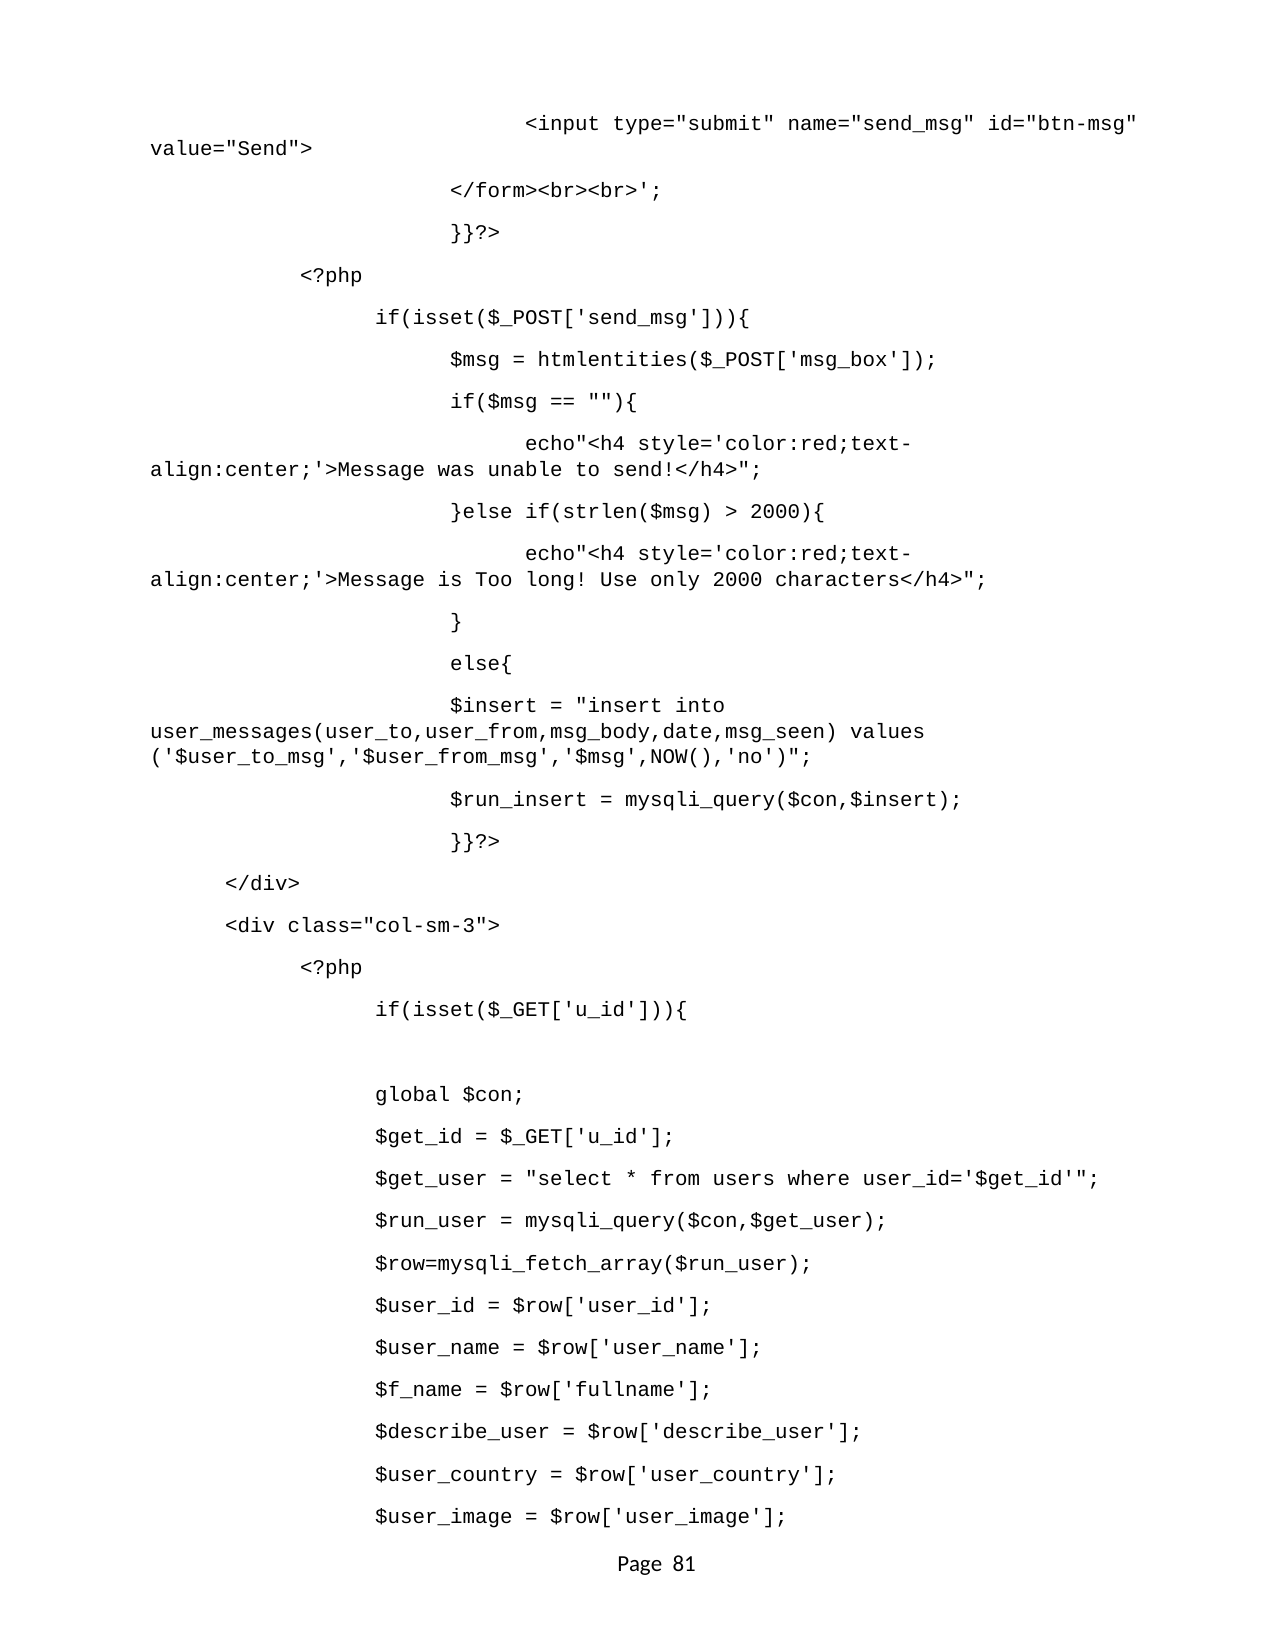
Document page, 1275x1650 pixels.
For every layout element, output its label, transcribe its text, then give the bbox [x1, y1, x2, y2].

text } [150, 611, 1162, 634]
text global $con; [150, 1084, 1162, 1107]
text $insert = "insert into user_messages(user_to,user_from,msg_body,date,msg_seen) values ('$user_to_msg','$user_from_msg','$msg',NOW(),'no')"; [150, 695, 1162, 770]
text $user_name = $row['user_name']; [150, 1337, 1162, 1361]
text $msg = htmlentities($_POST['msg_box']); [150, 349, 1162, 373]
text <?php [150, 957, 1162, 981]
text $f_name = $row['fullname']; [150, 1379, 1162, 1403]
text if(isset($_POST['send_msg'])){ [150, 307, 1162, 330]
text $get_user = "select * from users where user_id='$get_id'"; [150, 1168, 1162, 1192]
text </form><br><br>'; [150, 180, 1162, 204]
text echo"<h4 style='color:red;text-align:center;'>Message is Too long! Use only 2000 characters</h4>"; [150, 543, 1162, 592]
text echo"<h4 style='color:red;text-align:center;'>Message was unable to send!</h4>"; [150, 433, 1162, 482]
text <div class="col-sm-3"> [150, 915, 1162, 939]
text }else if(strlen($msg) > 2000){ [150, 501, 1162, 525]
text $user_image = $row['user_image']; [150, 1506, 1162, 1529]
text $row=mysqli_fetch_array($run_user); [150, 1253, 1162, 1276]
text }}?> [150, 831, 1162, 854]
text $describe_user = $row['describe_user']; [150, 1421, 1162, 1445]
text $user_id = $row['user_id']; [150, 1295, 1162, 1318]
text }}?> [150, 222, 1162, 246]
text <input type="submit" name="send_msg" id="btn-msg" value="Send"> [150, 112, 1162, 162]
text $user_country = $row['user_country']; [150, 1463, 1162, 1487]
text </div> [150, 873, 1162, 897]
text $run_user = mysqli_query($con,$get_user); [150, 1210, 1162, 1234]
text if(isset($_GET['u_id'])){ [150, 999, 1162, 1023]
text <?php [150, 264, 1162, 288]
text $run_insert = mysqli_query($con,$insert); [150, 788, 1162, 812]
text $get_id = $_GET['u_id']; [150, 1126, 1162, 1150]
text if($msg == ""){ [150, 391, 1162, 415]
text else{ [150, 653, 1162, 677]
